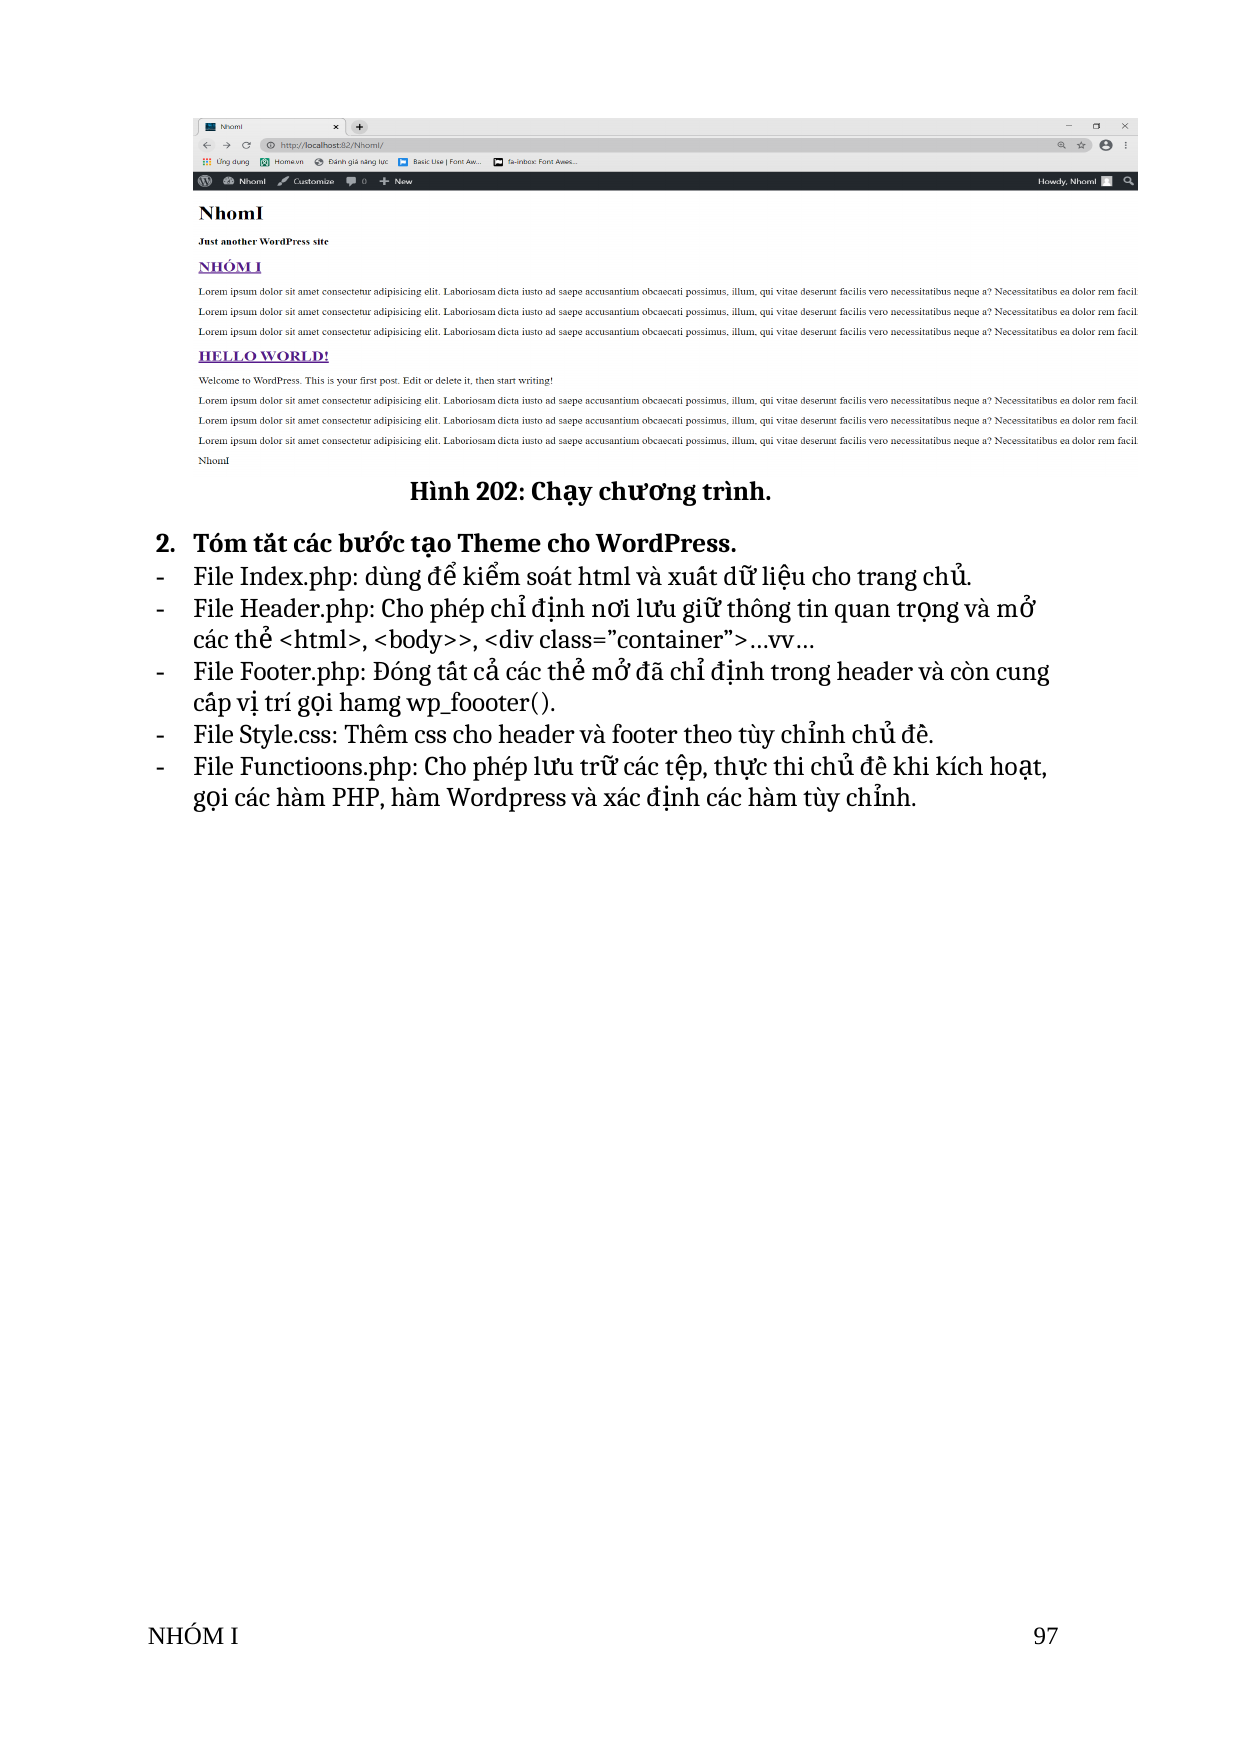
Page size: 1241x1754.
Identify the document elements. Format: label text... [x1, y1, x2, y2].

subtitle Tóm tắt các bước tạo Theme cho WordPress. [156, 528, 1063, 559]
list File Index.php: dùng để kiểm soát html và xuất dữ liệu cho trang chủ. [156, 559, 1063, 592]
list File Footer.php: Đóng tất cả các thẻ mở đã chỉ định trong header và còn cung cấp vị trí gọi hamg wp_foooter(). [156, 655, 1063, 718]
list File Functioons.php: Cho phép lưu trữ các tệp, thực thi chủ đề khi kích hoạt, gọi các hàm PHP, hàm Wordpress và xác định các hàm tùy chỉnh. [156, 750, 1063, 813]
list File Style.css: Thêm css cho header và footer theo tùy chỉnh chủ đề. [156, 718, 1063, 750]
picture [193, 118, 1138, 477]
list File Header.php: Cho phép chỉ định nơi lưu giữ thông tin quan trọng và mở các thẻ <html>, <body>>, <div class=”container”>…vv… [156, 592, 1063, 655]
text Hình 202: Chạy chương trình. [118, 476, 1063, 508]
